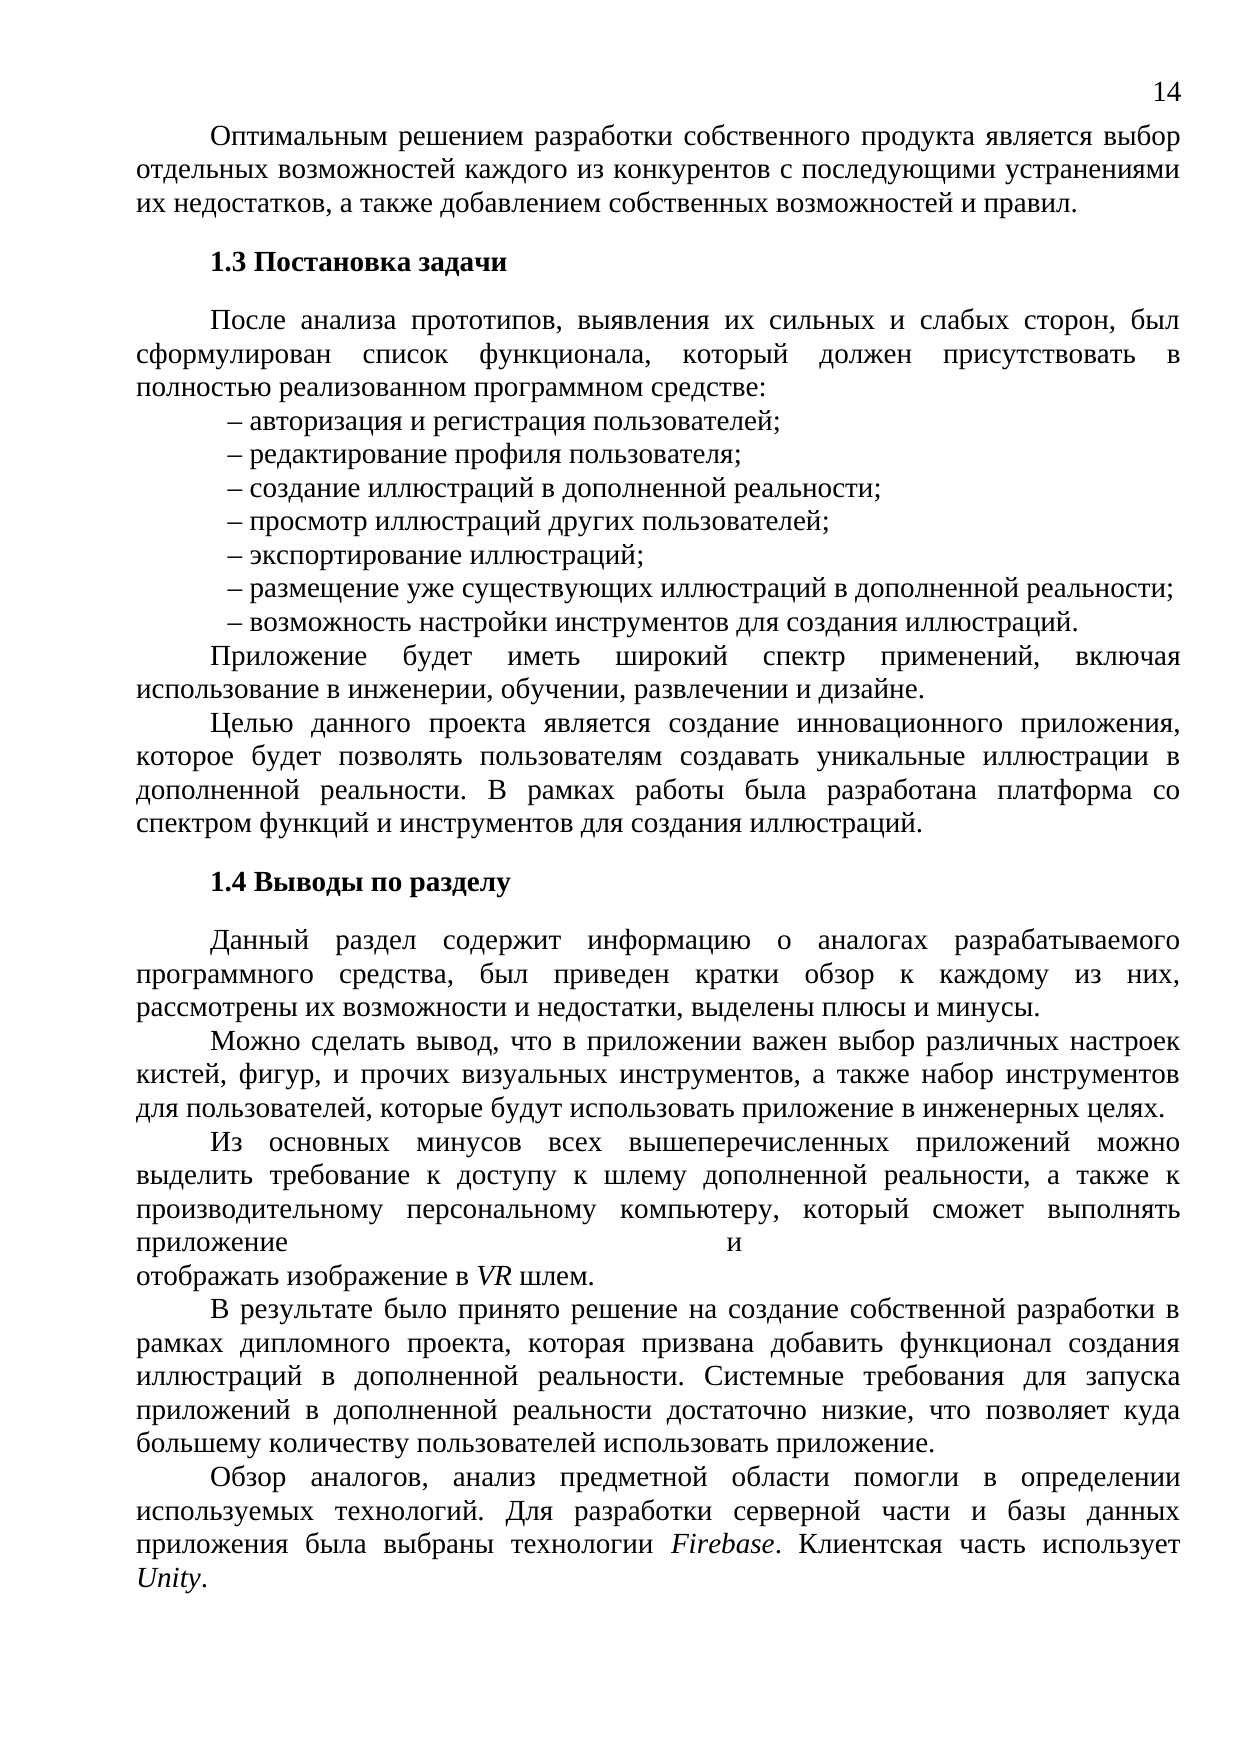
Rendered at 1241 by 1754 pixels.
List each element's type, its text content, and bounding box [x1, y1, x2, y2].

text 1.3 Постановка задачи [136, 244, 1181, 277]
list возможность настройки инструментов для создания иллюстраций. [153, 604, 1181, 638]
list создание иллюстраций в дополненной реальности; [153, 470, 1181, 503]
text Оптимальным решением разработки собственного продукта является выбор отдельных возможностей каждого из конкурентов с последующими устранениями их недостатков, а также добавлением собственных возможностей и правил. [136, 118, 1181, 219]
text Данный раздел содержит информацию о аналогах разрабатываемого программного средства, был приведен кратки обзор к каждому из них, рассмотрены их возможности и недостатки, выделены плюсы и минусы. [136, 922, 1181, 1023]
text Обзор аналогов, анализ предметной области помогли в определении используемых технологий. Для разработки серверной части и базы данных приложения была выбраны технологии Firebase. Клиентская часть использует Unity. [136, 1459, 1181, 1593]
list редактирование профиля пользователя; [153, 436, 1181, 470]
list авторизация и регистрация пользователей; [153, 403, 1181, 436]
list просмотр иллюстраций других пользователей; [153, 503, 1181, 537]
text 1.4 Выводы по разделу [136, 864, 1181, 897]
list размещение уже существующих иллюстраций в дополненной реальности; [153, 571, 1181, 604]
text Из основных минусов всех вышеперечисленных приложений можно выделить требование к доступу к шлему дополненной реальности, а также к производительному персональному компьютеру, который сможет выполнять приложение и отображать изображение в VR шлем. [136, 1124, 1181, 1291]
text Можно сделать вывод, что в приложении важен выбор различных настроек кистей, фигур, и прочих визуальных инструментов, а также набор инструментов для пользователей, которые будут использовать приложение в инженерных целях. [136, 1023, 1181, 1124]
text В результате было принято решение на создание собственной разработки в рамках дипломного проекта, которая призвана добавить функционал создания иллюстраций в дополненной реальности. Системные требования для запуска приложений в дополненной реальности достаточно низкие, что позволяет куда большему количеству пользователей использовать приложение. [136, 1291, 1181, 1459]
list экспортирование иллюстраций; [153, 537, 1181, 571]
text Целью данного проекта является создание инновационного приложения, которое будет позволять пользователям создавать уникальные иллюстрации в дополненной реальности. В рамках работы была разработана платформа со спектром функций и инструментов для создания иллюстраций. [136, 705, 1181, 839]
text После анализа прототипов, выявления их сильных и слабых сторон, был сформулирован список функционала, который должен присутствовать в полностью реализованном программном средстве: [136, 302, 1181, 403]
text Приложение будет иметь широкий спектр применений, включая использование в инженерии, обучении, развлечении и дизайне. [136, 638, 1181, 705]
